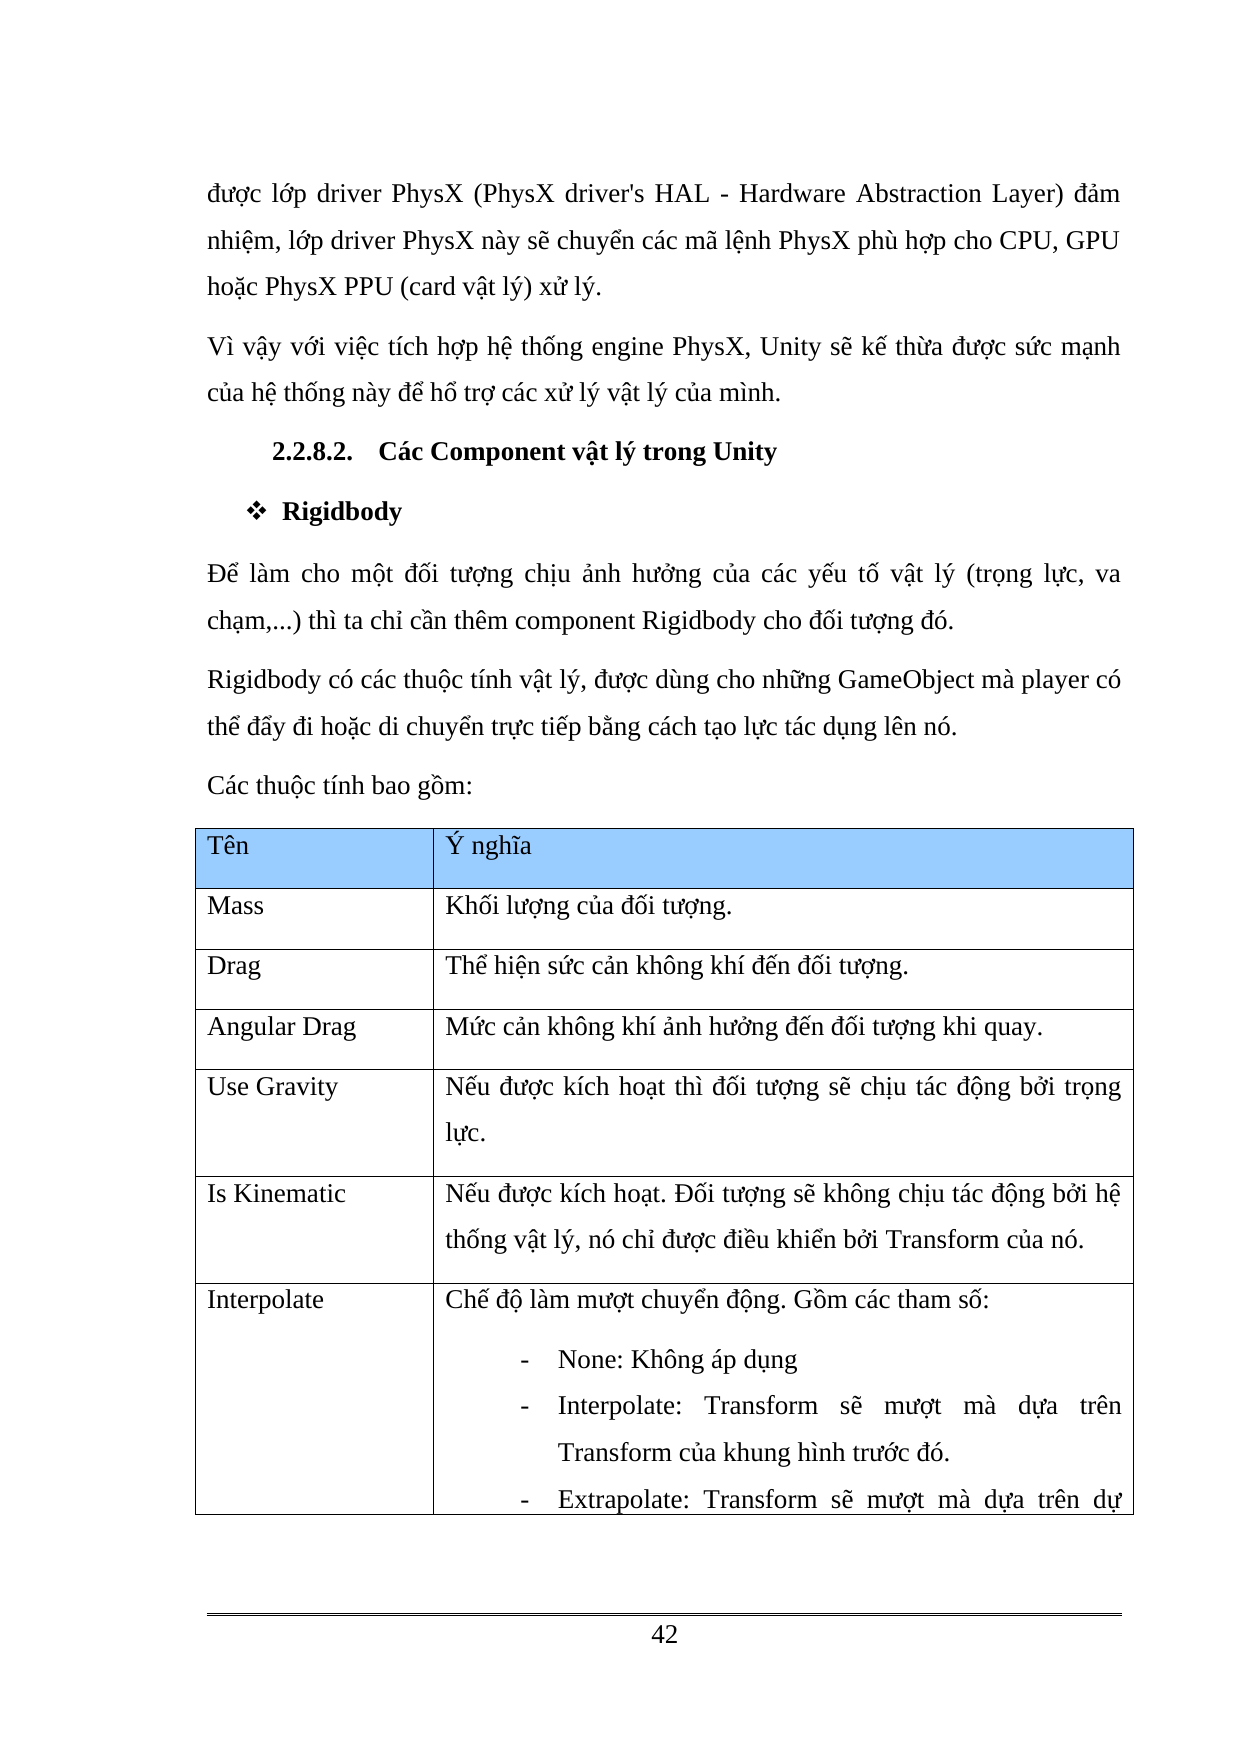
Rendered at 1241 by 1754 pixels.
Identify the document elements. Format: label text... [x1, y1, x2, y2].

table_cell Nếu được kích hoạt thì đối tượng sẽ chịu tác động bởi trọng lực. [434, 1070, 1133, 1176]
table_cell Interpolate [196, 1284, 433, 1514]
text Rigidbody có các thuộc tính vật lý, được dùng cho những GameObject mà player có thể đẩy đi hoặc di chuyển trực tiếp bằng cách tạo lực tác dụng lên nó. [207, 663, 1122, 741]
table_cell Nếu được kích hoạt. Đối tượng sẽ không chịu tác động bởi hệ thống vật lý, nó chỉ được điều khiển bởi Transform của nó. [434, 1177, 1133, 1283]
table_header Tên [196, 829, 433, 888]
text Vì vậy với việc tích hợp hệ thống engine PhysX, Unity sẽ kế thừa được sức mạnh của hệ thống này để hổ trợ các xử lý vật lý của mình. [207, 330, 1122, 407]
table_cell Thể hiện sức cản không khí đến đối tượng. [434, 950, 1133, 1009]
subtitle Các Component vật lý trong Unity [272, 436, 1122, 467]
table_cell Mức cản không khí ảnh hưởng đến đối tượng khi quay. [434, 1010, 1133, 1069]
list Rigidbody [244, 495, 1122, 526]
table_cell Mass [196, 889, 433, 948]
text Các thuộc tính bao gồm: [207, 769, 1122, 800]
table_cell Is Kinematic [196, 1177, 433, 1283]
table_cell Drag [196, 950, 433, 1009]
table_header Ý nghĩa [434, 829, 1133, 888]
table_cell Khối lượng của đối tượng. [434, 889, 1133, 948]
table_cell Use Gravity [196, 1070, 433, 1176]
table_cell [434, 1284, 1133, 1514]
text Để làm cho một đối tượng chịu ảnh hưởng của các yếu tố vật lý (trọng lực, va chạm,...) thì ta chỉ cần thêm component Rigidbody cho đối tượng đó. [207, 557, 1122, 635]
table_cell Angular Drag [196, 1010, 433, 1069]
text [207, 177, 1122, 302]
